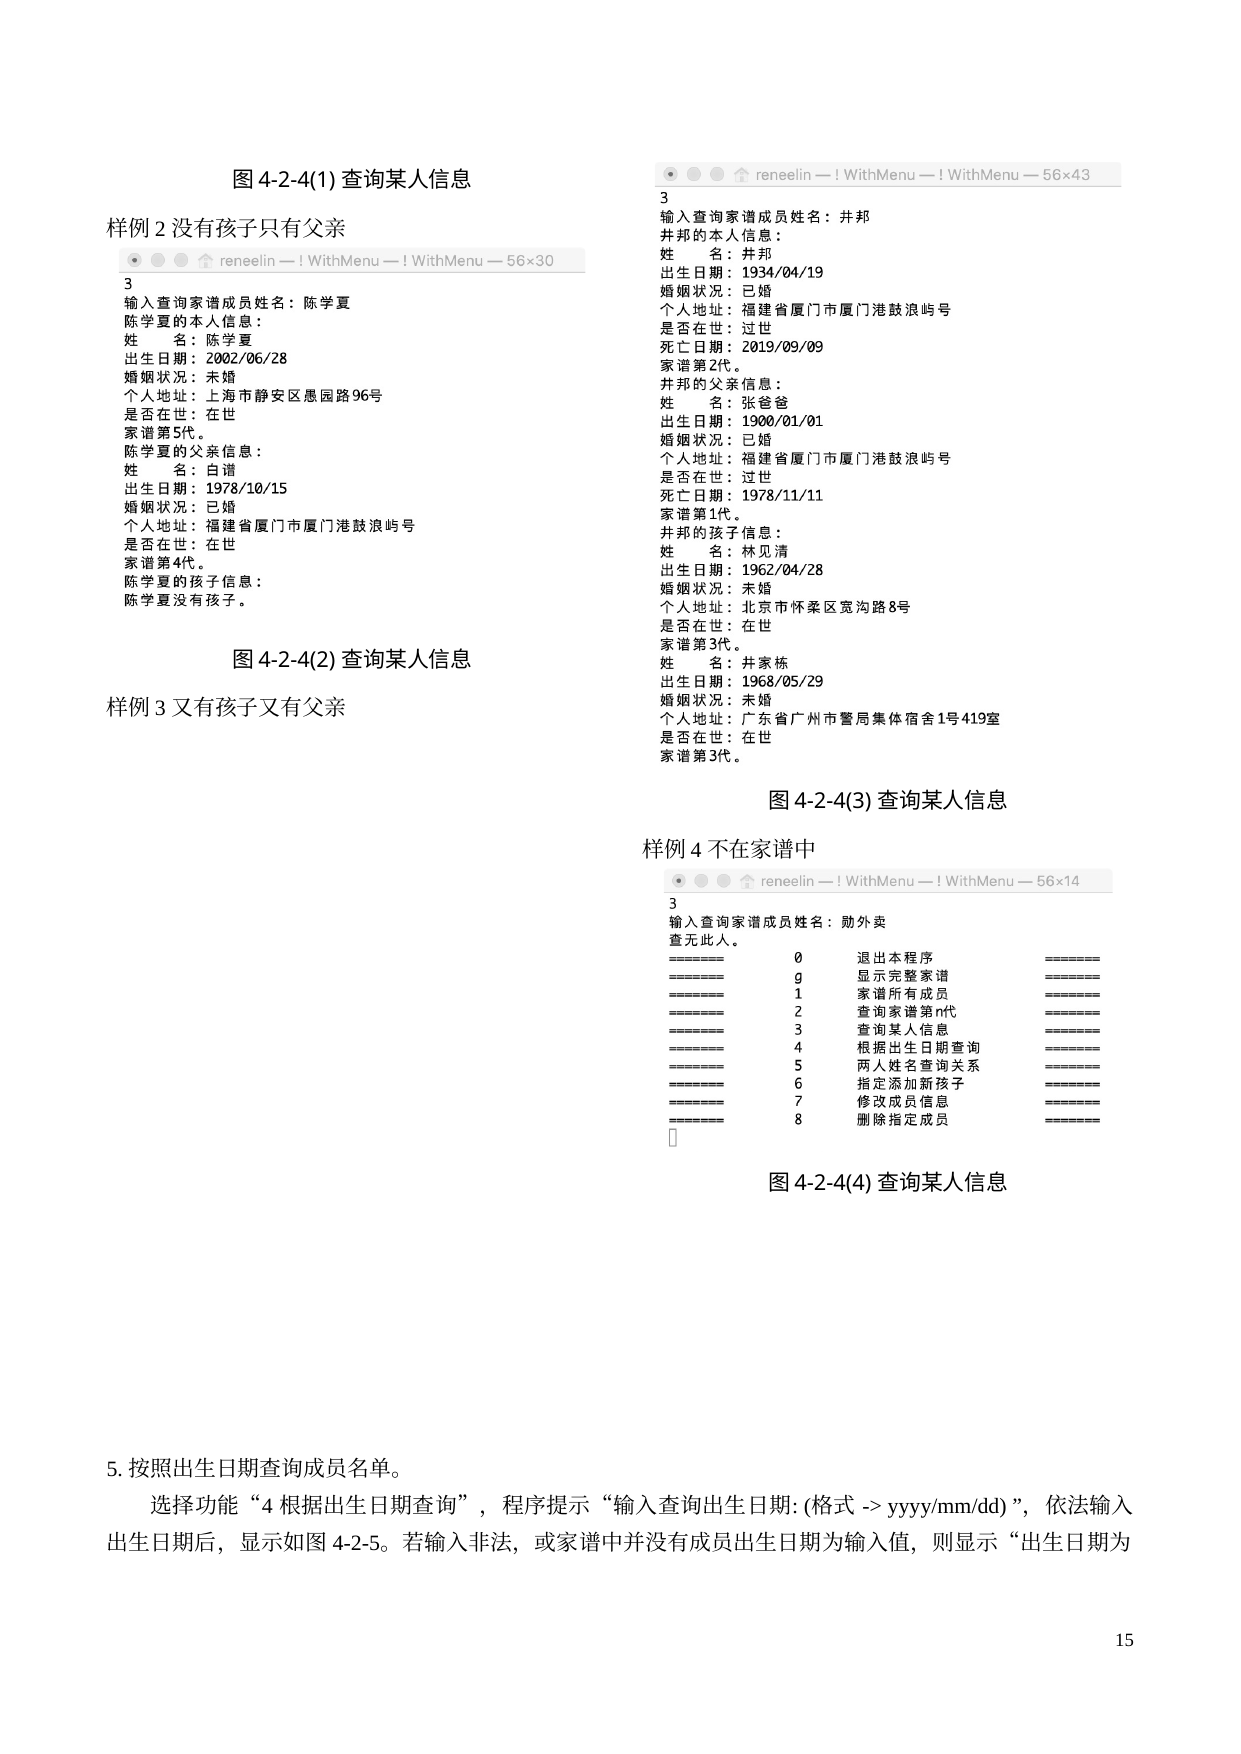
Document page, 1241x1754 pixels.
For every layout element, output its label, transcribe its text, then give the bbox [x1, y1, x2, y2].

text 图4-2-4(1) 查询某人信息 [106, 162, 598, 194]
picture [663, 868, 1113, 1152]
picture [654, 162, 1122, 768]
text 5. 按照出生日期查询成员名单。 [106, 1450, 1134, 1483]
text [106, 1487, 1134, 1557]
text 样例2 没有孩子只有父亲 [106, 210, 598, 243]
text 样例3 又有孩子又有父亲 [106, 689, 598, 722]
text 图4-2-4(2) 查询某人信息 [106, 641, 598, 674]
text 图4-2-4(3) 查询某人信息 [642, 783, 1134, 816]
text 图4-2-4(4) 查询某人信息 [642, 1165, 1134, 1197]
picture [118, 247, 586, 616]
text 样例4 不在家谱中 [642, 832, 1134, 864]
